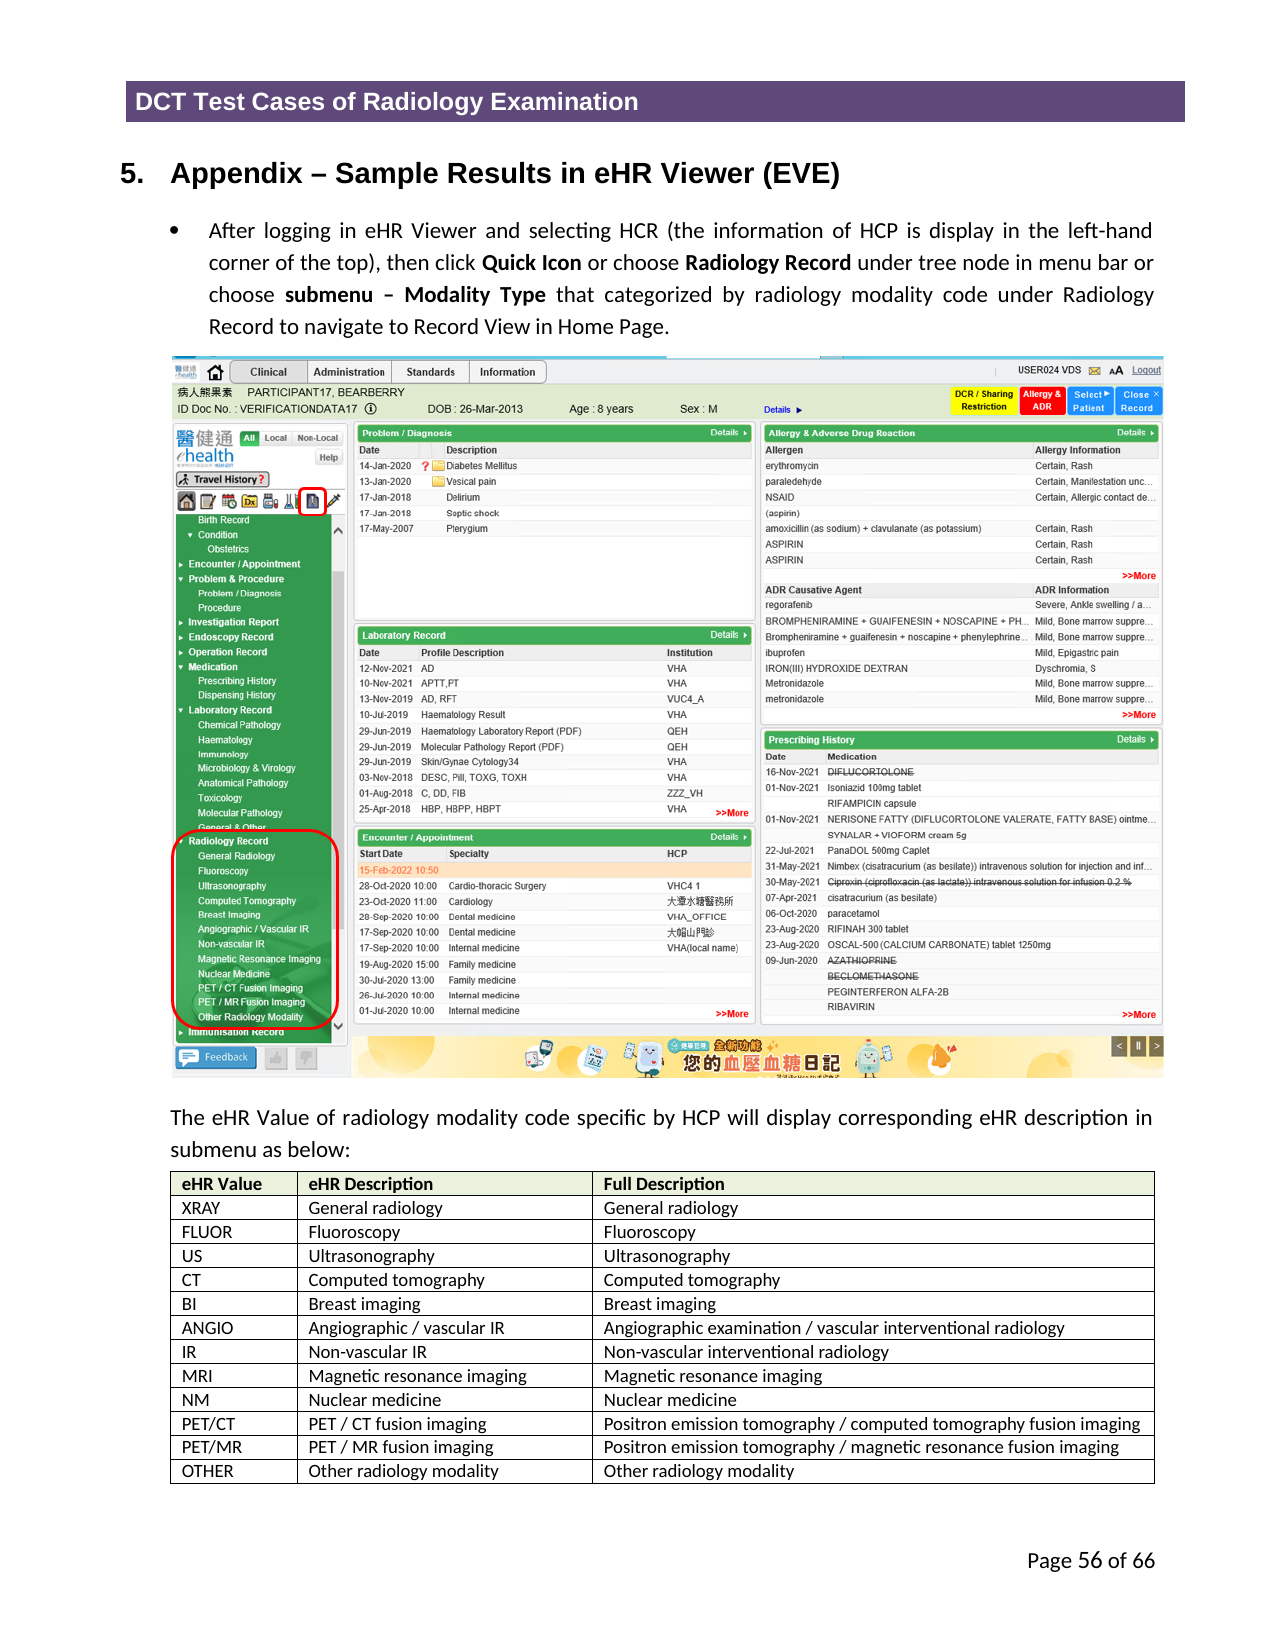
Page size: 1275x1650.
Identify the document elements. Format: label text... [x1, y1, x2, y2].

table_cell BI [171, 1292, 297, 1315]
table_cell US [171, 1244, 297, 1267]
table_cell PET / MR fusion imaging [298, 1436, 592, 1459]
table_cell IR [171, 1340, 297, 1363]
table_cell Breast imaging [593, 1292, 1154, 1315]
table_cell Fluoroscopy [593, 1220, 1154, 1243]
table_cell Non-vascular interventional radiology [593, 1340, 1154, 1363]
table_cell Fluoroscopy [298, 1220, 592, 1243]
table_cell Non-vascular IR [298, 1340, 592, 1363]
table_cell PET/MR [171, 1436, 297, 1459]
table_header eHR Description [298, 1172, 592, 1195]
picture [170, 355, 1164, 1078]
table_cell Positron emission tomography / computed tomography fusion imaging [593, 1412, 1154, 1435]
table_cell Computed tomography [593, 1268, 1154, 1291]
table_cell Magnetic resonance imaging [593, 1364, 1154, 1387]
table_cell General radiology [593, 1196, 1154, 1219]
table_cell NM [171, 1388, 297, 1411]
table_cell Positron emission tomography / magnetic resonance fusion imaging [593, 1436, 1154, 1459]
table_cell MRI [171, 1364, 297, 1387]
table_cell Magnetic resonance imaging [298, 1364, 592, 1387]
text The eHR Value of radiology modality code specific by HCP will display corresponding eHR description in submenu as below: [170, 1103, 1155, 1163]
table_cell FLUOR [171, 1220, 297, 1243]
table_header eHR Value [171, 1172, 297, 1195]
table_cell XRAY [171, 1196, 297, 1219]
table_cell Nuclear medicine [593, 1388, 1154, 1411]
table_cell Other radiology modality [298, 1460, 592, 1483]
table_cell Other radiology modality [593, 1460, 1154, 1483]
table_cell Computed tomography [298, 1268, 592, 1291]
table_cell Angiographic examination / vascular interventional radiology [593, 1316, 1154, 1339]
table_cell Ultrasonography [298, 1244, 592, 1267]
table_cell Angiographic / vascular IR [298, 1316, 592, 1339]
table_header Full Description [593, 1172, 1154, 1195]
subtitle Appendix – Sample Results in eHR Viewer (EVE) [120, 156, 1155, 190]
table_cell General radiology [298, 1196, 592, 1219]
table_cell OTHER [171, 1460, 297, 1483]
table_cell PET/CT [171, 1412, 297, 1435]
table_cell Nuclear medicine [298, 1388, 592, 1411]
list After logging in eHR Viewer and selecting HCR (the information of HCP is display in the left-hand corner of the top), then click Quick Icon or choose Radiology Record under tree node in menu bar or choose submenu – Modality Type that categorized by radiology modality code under Radiology Record to navigate to Record View in Home Page. [170, 216, 1155, 340]
table_cell ANGIO [171, 1316, 297, 1339]
table_cell CT [171, 1268, 297, 1291]
table_cell PET / CT fusion imaging [298, 1412, 592, 1435]
table_cell Breast imaging [298, 1292, 592, 1315]
table_cell Ultrasonography [593, 1244, 1154, 1267]
